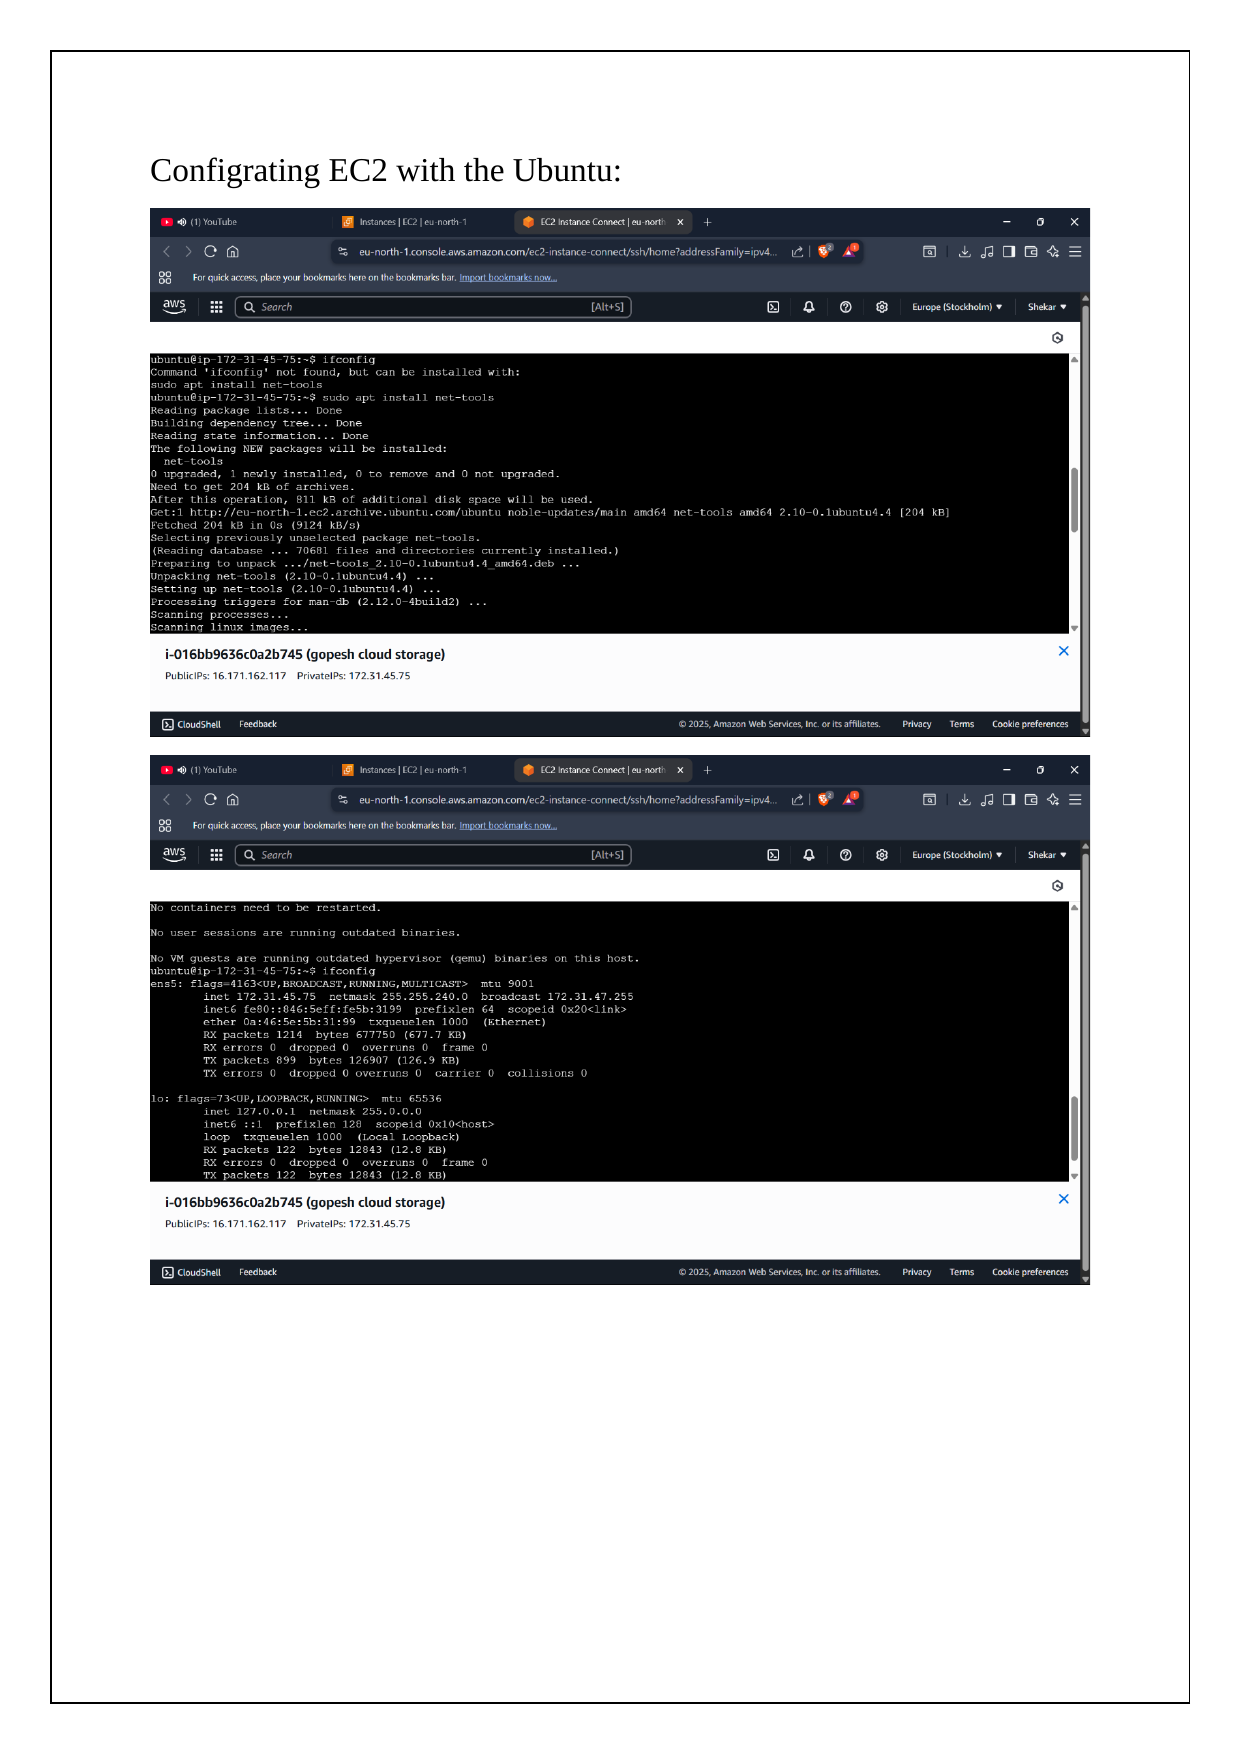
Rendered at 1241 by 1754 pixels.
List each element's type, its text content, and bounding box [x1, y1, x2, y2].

text Configrating EC2 with the Ubuntu: [150, 150, 1090, 188]
picture [150, 755, 1091, 1285]
picture [150, 208, 1091, 737]
